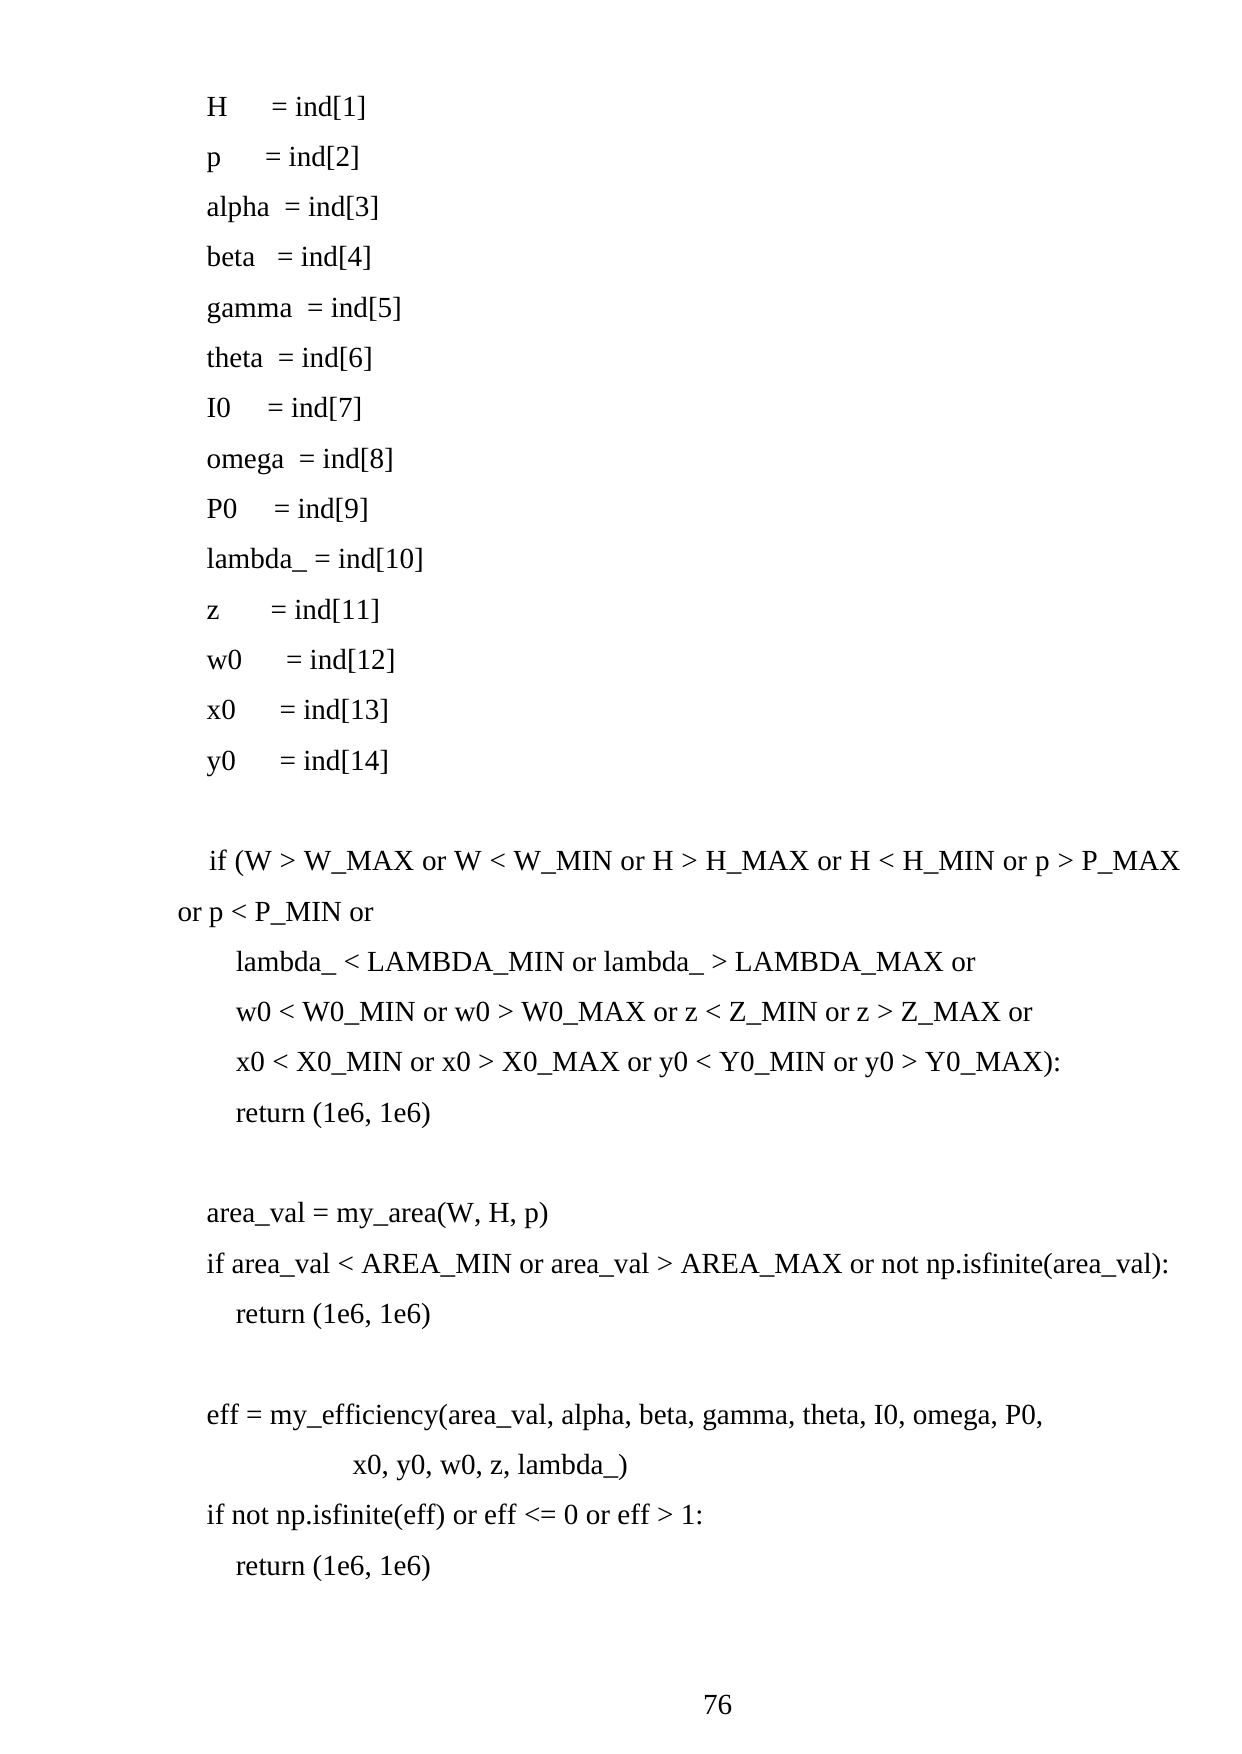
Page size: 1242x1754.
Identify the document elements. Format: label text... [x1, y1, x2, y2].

text x0 < X0_MIN or x0 > X0_MAX or y0 < Y0_MIN or y0 > Y0_MAX): [177, 1044, 1183, 1078]
text w0 < W0_MIN or w0 > W0_MAX or z < Z_MIN or z > Z_MAX or [177, 994, 1183, 1028]
text H = ind[1] [177, 89, 1183, 122]
text return (1e6, 1e6) [177, 1095, 1183, 1128]
text return (1e6, 1e6) [177, 1548, 1183, 1581]
text area_val = my_area(W, H, p) [177, 1196, 1183, 1229]
text z = ind[11] [177, 592, 1183, 625]
text y0 = ind[14] [177, 743, 1183, 776]
text lambda_ < LAMBDA_MIN or lambda_ > LAMBDA_MAX or [177, 944, 1183, 977]
text theta = ind[6] [177, 340, 1183, 374]
text omega = ind[8] [177, 441, 1183, 474]
text gamma = ind[5] [177, 290, 1183, 323]
text w0 = ind[12] [177, 642, 1183, 676]
text return (1e6, 1e6) [177, 1296, 1183, 1330]
text if area_val < AREA_MIN or area_val > AREA_MAX or not np.isfinite(area_val): [177, 1246, 1183, 1279]
text if (W > W_MAX or W < W_MIN or H > H_MAX or H < H_MIN or p > P_MAX or p < P_MIN or [177, 843, 1183, 927]
text P0 = ind[9] [177, 491, 1183, 525]
text alpha = ind[3] [177, 189, 1183, 223]
text beta = ind[4] [177, 239, 1183, 273]
text lambda_ = ind[10] [177, 541, 1183, 575]
text eff = my_efficiency(area_val, alpha, beta, gamma, theta, I0, omega, P0, [177, 1397, 1183, 1430]
text p = ind[2] [177, 139, 1183, 172]
text x0 = ind[13] [177, 692, 1183, 726]
text if not np.isfinite(eff) or eff <= 0 or eff > 1: [177, 1497, 1183, 1531]
text x0, y0, w0, z, lambda_) [177, 1447, 1183, 1481]
text I0 = ind[7] [177, 391, 1183, 424]
